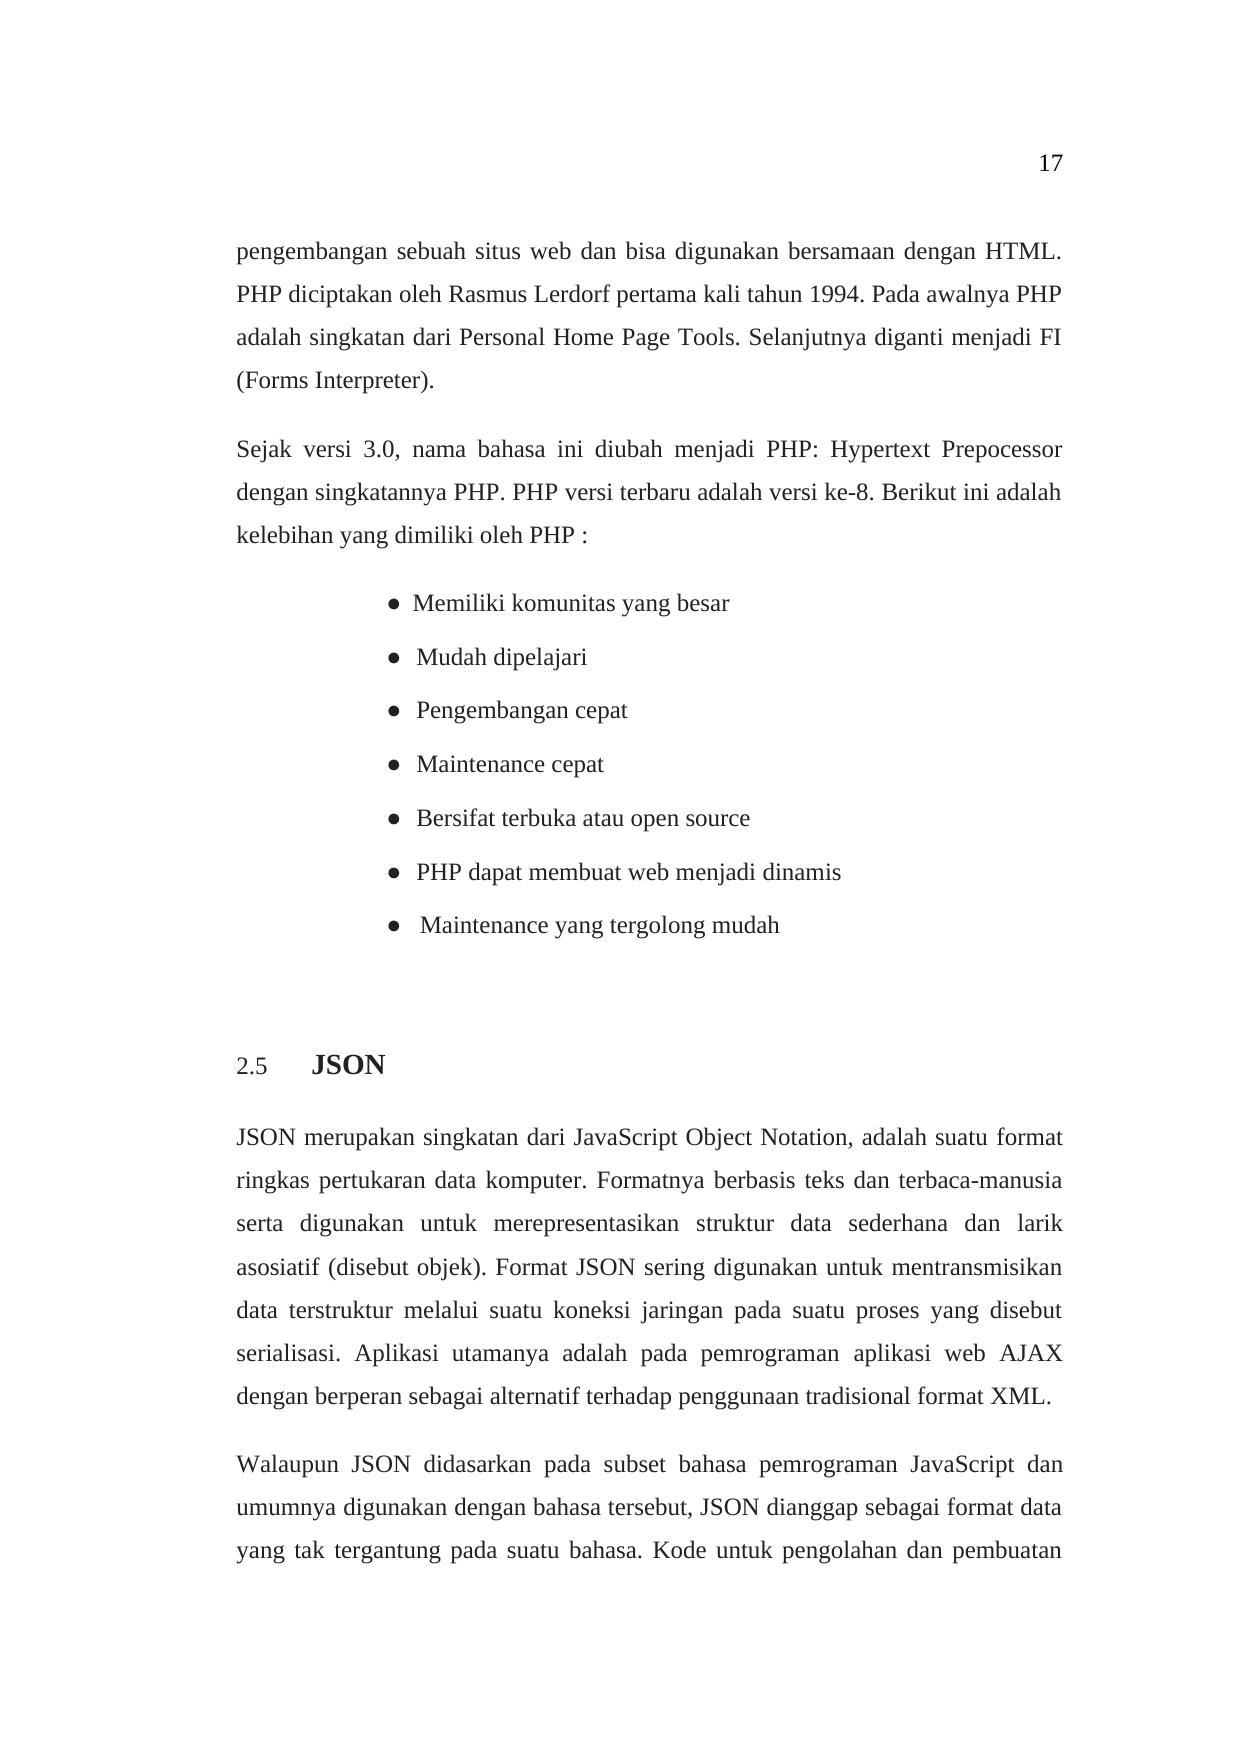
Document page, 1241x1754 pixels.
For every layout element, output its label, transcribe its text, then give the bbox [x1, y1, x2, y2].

text ● Maintenance cepat [311, 749, 1063, 778]
text JSON merupakan singkatan dari JavaScript Object Notation, adalah suatu format ringkas pertukaran data komputer. Formatnya berbasis teks dan terbaca-manusia serta digunakan untuk merepresentasikan struktur data sederhana dan larik asosiatif (disebut objek). Format JSON sering digunakan untuk mentransmisikan data terstruktur melalui suatu koneksi jaringan pada suatu proses yang disebut serialisasi. Aplikasi utamanya adalah pada pemrograman aplikasi web AJAX dengan berperan sebagai alternatif terhadap penggunaan tradisional format XML. [236, 1122, 1063, 1410]
text ● Bersifat terbuka atau open source [311, 803, 1063, 832]
text ● Maintenance yang tergolong mudah [311, 911, 1063, 939]
text 2.5 JSON [236, 1047, 1063, 1080]
text ● Memiliki komunitas yang besar [311, 588, 1063, 617]
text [236, 236, 1063, 394]
text ● Mudah dipelajari [311, 642, 1063, 671]
text ● Pengembangan cepat [311, 696, 1063, 724]
text ● PHP dapat membuat web menjadi dinamis [311, 857, 1063, 886]
text Sejak versi 3.0, nama bahasa ini diubah menjadi PHP: Hypertext Prepocessor dengan singkatannya PHP. PHP versi terbaru adalah versi ke-8. Berikut ini adalah kelebihan yang dimiliki oleh PHP : [236, 434, 1063, 549]
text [236, 1449, 1063, 1564]
